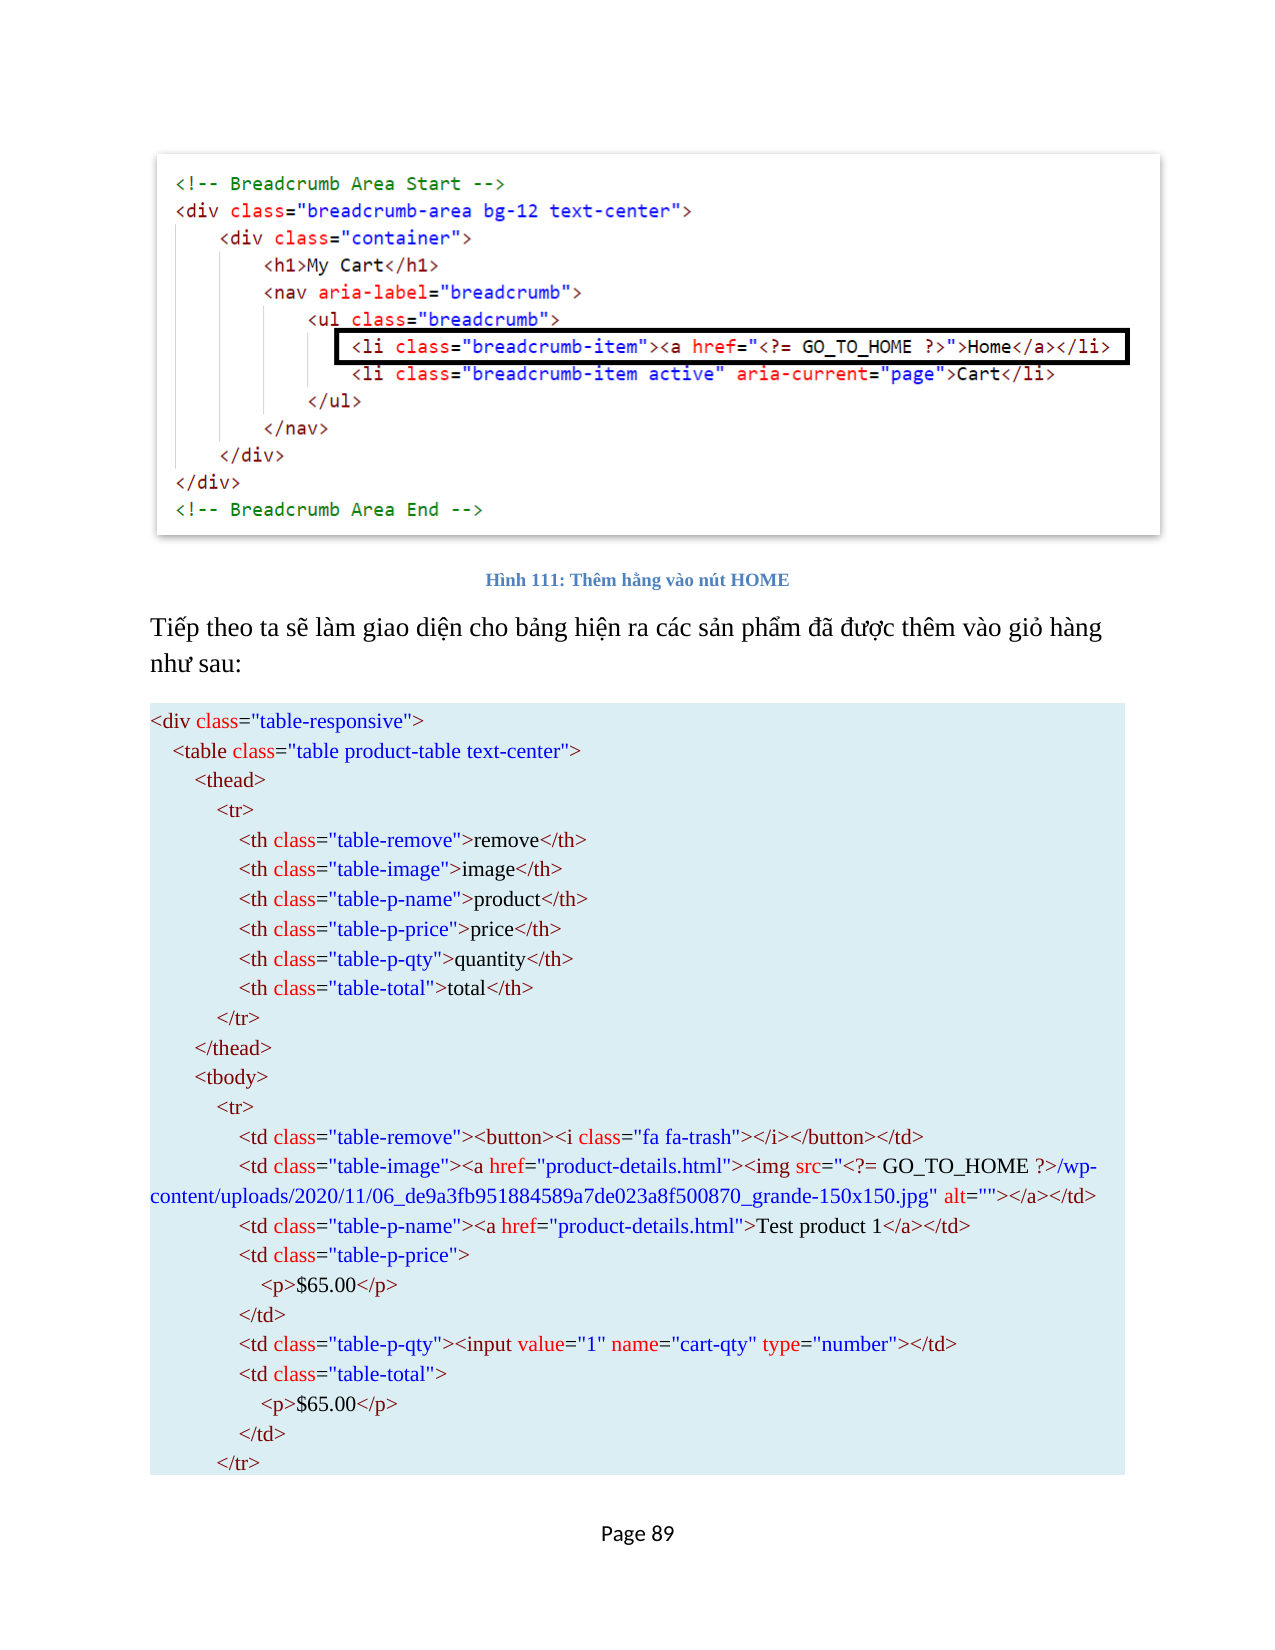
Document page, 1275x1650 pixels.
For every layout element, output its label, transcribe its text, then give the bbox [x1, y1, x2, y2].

text <th class="table-image">image</th> [150, 852, 1125, 882]
text </thead> [150, 1030, 1125, 1060]
text </tr> [150, 1446, 1125, 1475]
text <td class="table-p-price"> [150, 1238, 1125, 1268]
text <table class="table product-table text-center"> [150, 733, 1125, 763]
text <div class="table-responsive"> [150, 703, 1125, 733]
text <thead> [150, 763, 1125, 793]
text <th class="table-p-name">product</th> [150, 882, 1125, 911]
text <th class="table-p-qty">quantity</th> [150, 941, 1125, 971]
text <th class="table-remove">remove</th> [150, 822, 1125, 852]
text </tr> [150, 1000, 1125, 1030]
text <td class="table-total"> [150, 1357, 1125, 1386]
text </td> [150, 1297, 1125, 1327]
text <td class="table-image"><a href="product-details.html"><img src="<?= GO_TO_HOME ?>/wp-content/uploads/2020/11/06_de9a3fb951884589a7de023a8f500870_grande-150x150.jpg" alt=""></a></td> [150, 1149, 1125, 1208]
text <p>$65.00</p> [150, 1386, 1125, 1416]
text <tr> [150, 793, 1125, 822]
text <tr> [150, 1089, 1125, 1119]
text <tbody> [150, 1060, 1125, 1089]
text <td class="table-p-name"><a href="product-details.html">Test product 1</a></td> [150, 1208, 1125, 1238]
text <th class="table-total">total</th> [150, 971, 1125, 1000]
text <th class="table-p-price">price</th> [150, 911, 1125, 941]
text <td class="table-remove"><button><i class="fa fa-trash"></i></button></td> [150, 1119, 1125, 1149]
text </td> [150, 1416, 1125, 1446]
text Hình 111: Thêm hằng vào nút HOME [150, 569, 1125, 590]
text <td class="table-p-qty"><input value="1" name="cart-qty" type="number"></td> [150, 1327, 1125, 1357]
text <p>$65.00</p> [150, 1268, 1125, 1297]
picture [172, 169, 1145, 520]
text Tiếp theo ta sẽ làm giao diện cho bảng hiện ra các sản phẩm đã được thêm vào giỏ hàng như sau: [150, 611, 1125, 678]
